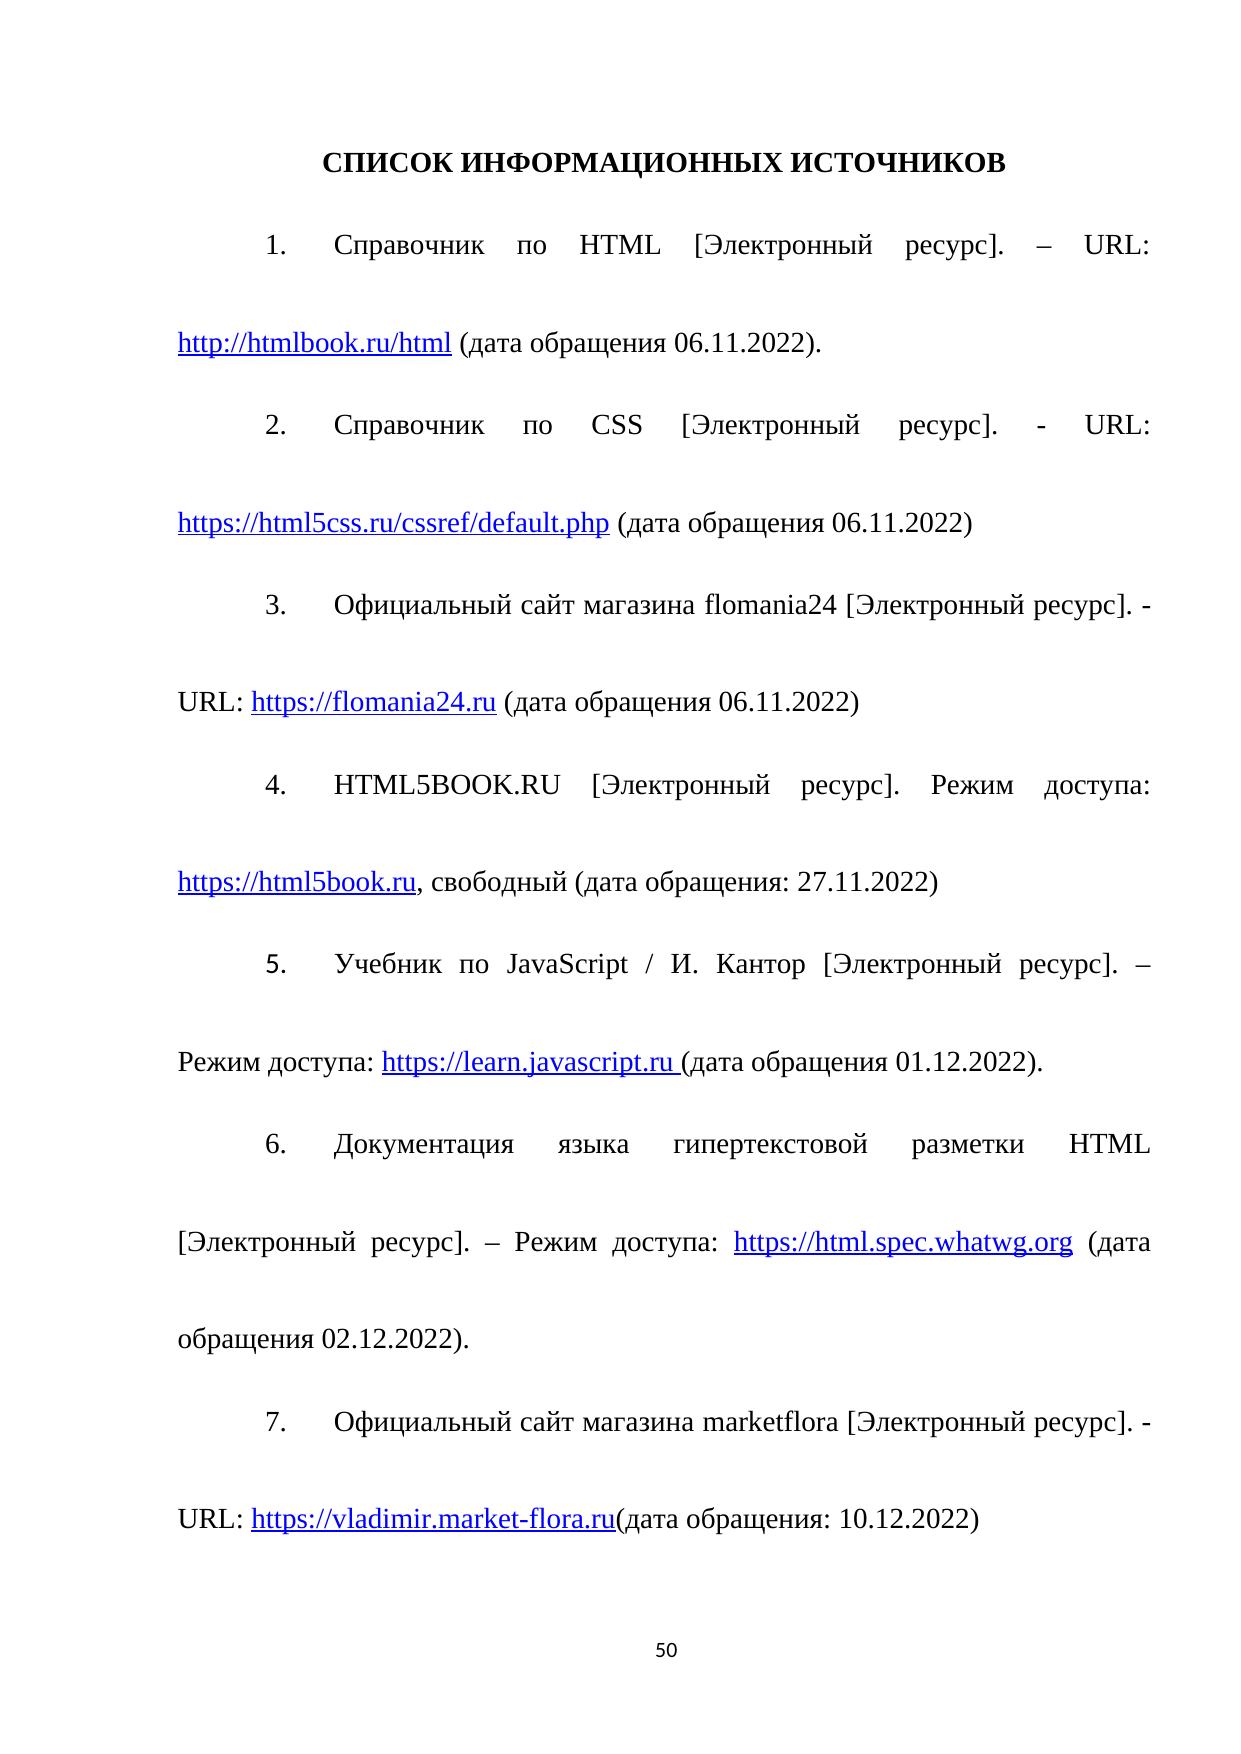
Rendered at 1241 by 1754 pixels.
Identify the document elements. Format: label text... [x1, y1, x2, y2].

list Учебник по JavaScript / И. Кантор [Электронный ресурс]. – Режим доступа: https://learn.javascript.ru (дата обращения 01.12.2022). [177, 931, 1151, 1093]
list Справочник по HTML [Электронный ресурс]. – URL: http://htmlbook.ru/html (дата обращения 06.11.2022). [177, 212, 1151, 374]
list Документация языка гипертекстовой разметки HTML [Электронный ресурс]. – Режим доступа: https://html.spec.whatwg.org (дата обращения 02.12.2022). [177, 1111, 1151, 1371]
list Справочник по CSS [Электронный ресурс]. - URL: https://html5css.ru/cssref/default.php (дата обращения 06.11.2022) [177, 392, 1151, 554]
text СПИСОК ИНФОРМАЦИОННЫХ ИСТОЧНИКОВ [177, 129, 1151, 194]
list Официальный сайт магазина marketflora [Электронный ресурс]. - URL: https://vladimir.market-flora.ru(дата обращения: 10.12.2022) [177, 1388, 1151, 1551]
list HTML5BOOK.RU [Электронный ресурс]. Режим доступа: https://html5book.ru, свободный (дата обращения: 27.11.2022) [177, 751, 1151, 914]
list Официальный сайт магазина flomania24 [Электронный ресурс]. - URL: https://flomania24.ru (дата обращения 06.11.2022) [177, 571, 1151, 734]
